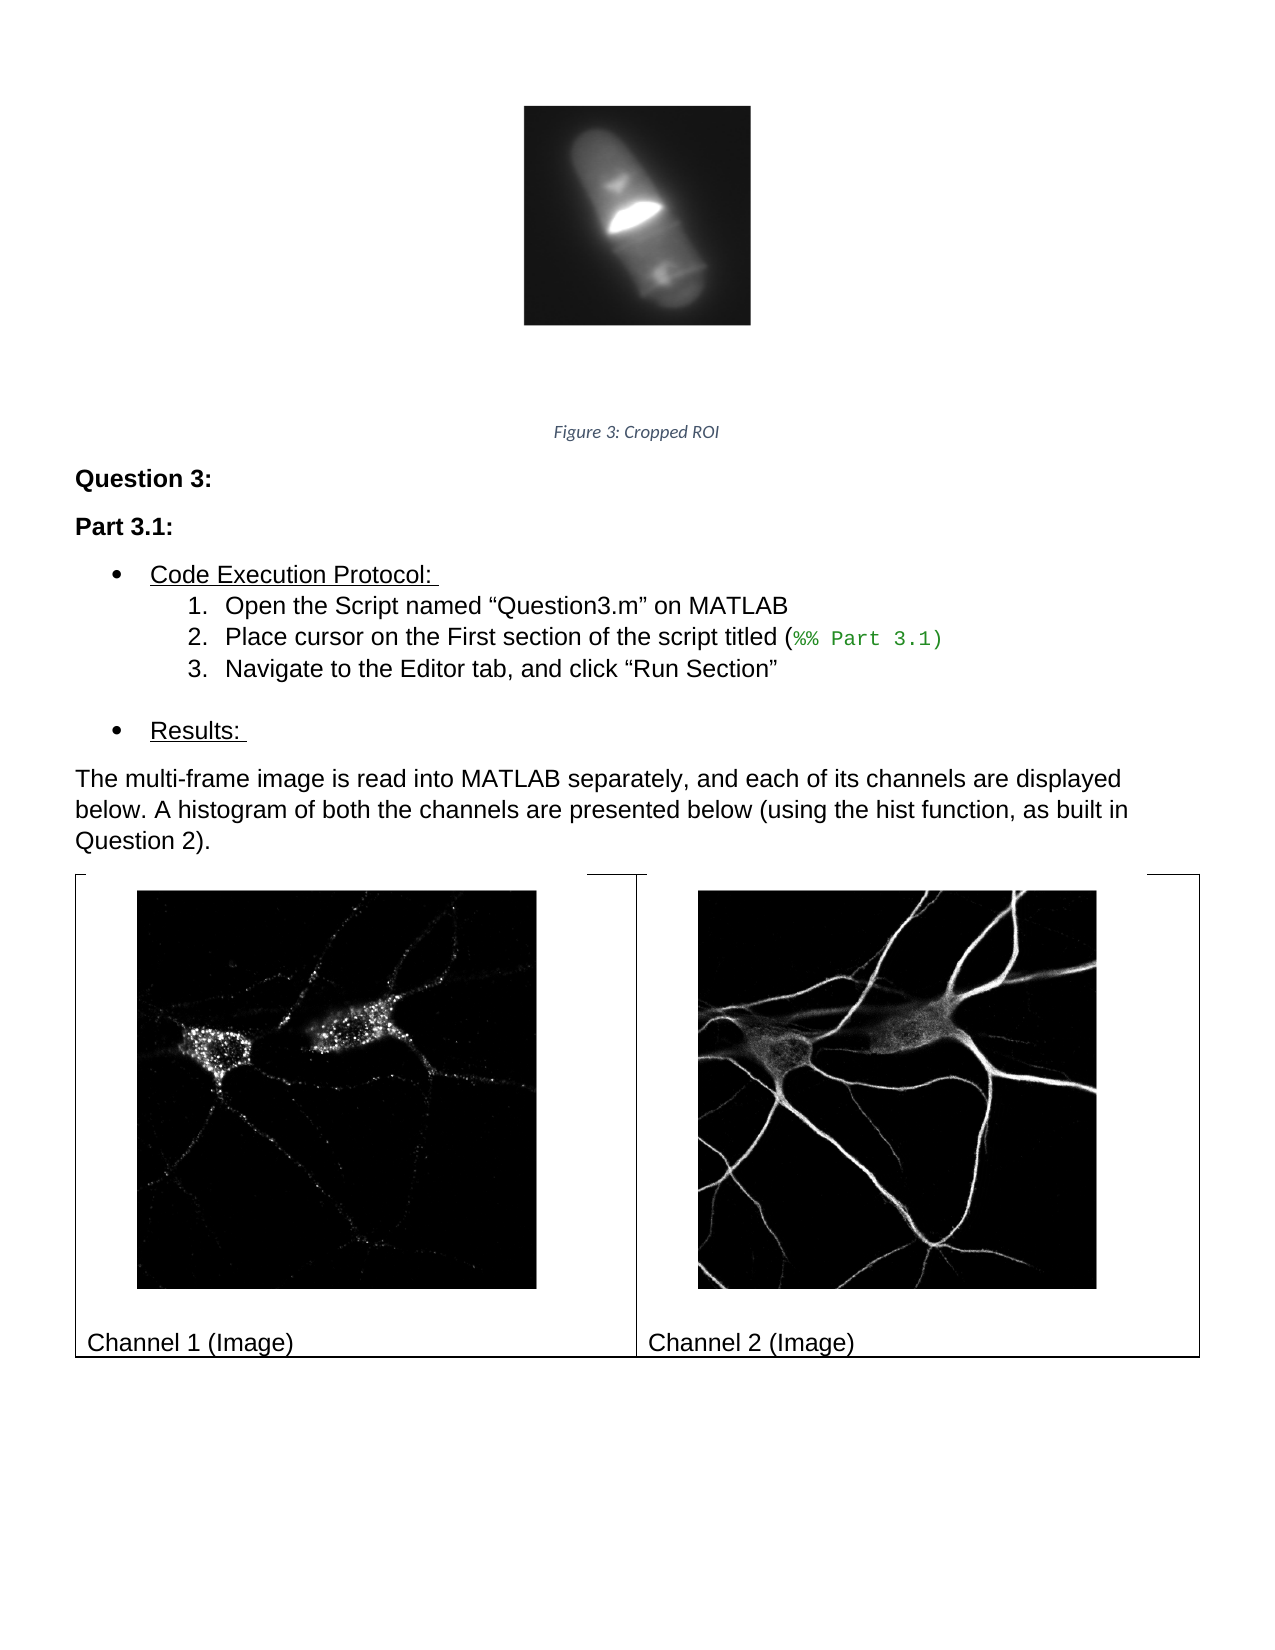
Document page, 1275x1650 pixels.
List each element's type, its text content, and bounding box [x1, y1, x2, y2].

text The multi-frame image is read into MATLAB separately, and each of its channels are displayed below. A histogram of both the channels are presented below (using the hist function, as built in Question 2). [75, 764, 1200, 854]
list Navigate to the Editor tab, and click “Run Section” [187, 654, 1200, 682]
text Part 3.1: [75, 512, 1200, 541]
picture [86, 874, 587, 1328]
list Open the Script named “Question3.m” on MATLAB [187, 591, 1200, 619]
picture [414, 75, 861, 402]
table_header Channel 2 (Image) [637, 875, 1199, 1356]
list Place cursor on the First section of the script titled (%% Part 3.1) [187, 622, 1200, 651]
picture [647, 874, 1147, 1328]
text Question 3: [75, 464, 1200, 493]
table_header Channel 1 (Image) [76, 875, 636, 1356]
list Code Execution Protocol: [112, 559, 1200, 588]
list Results: [112, 716, 1200, 745]
